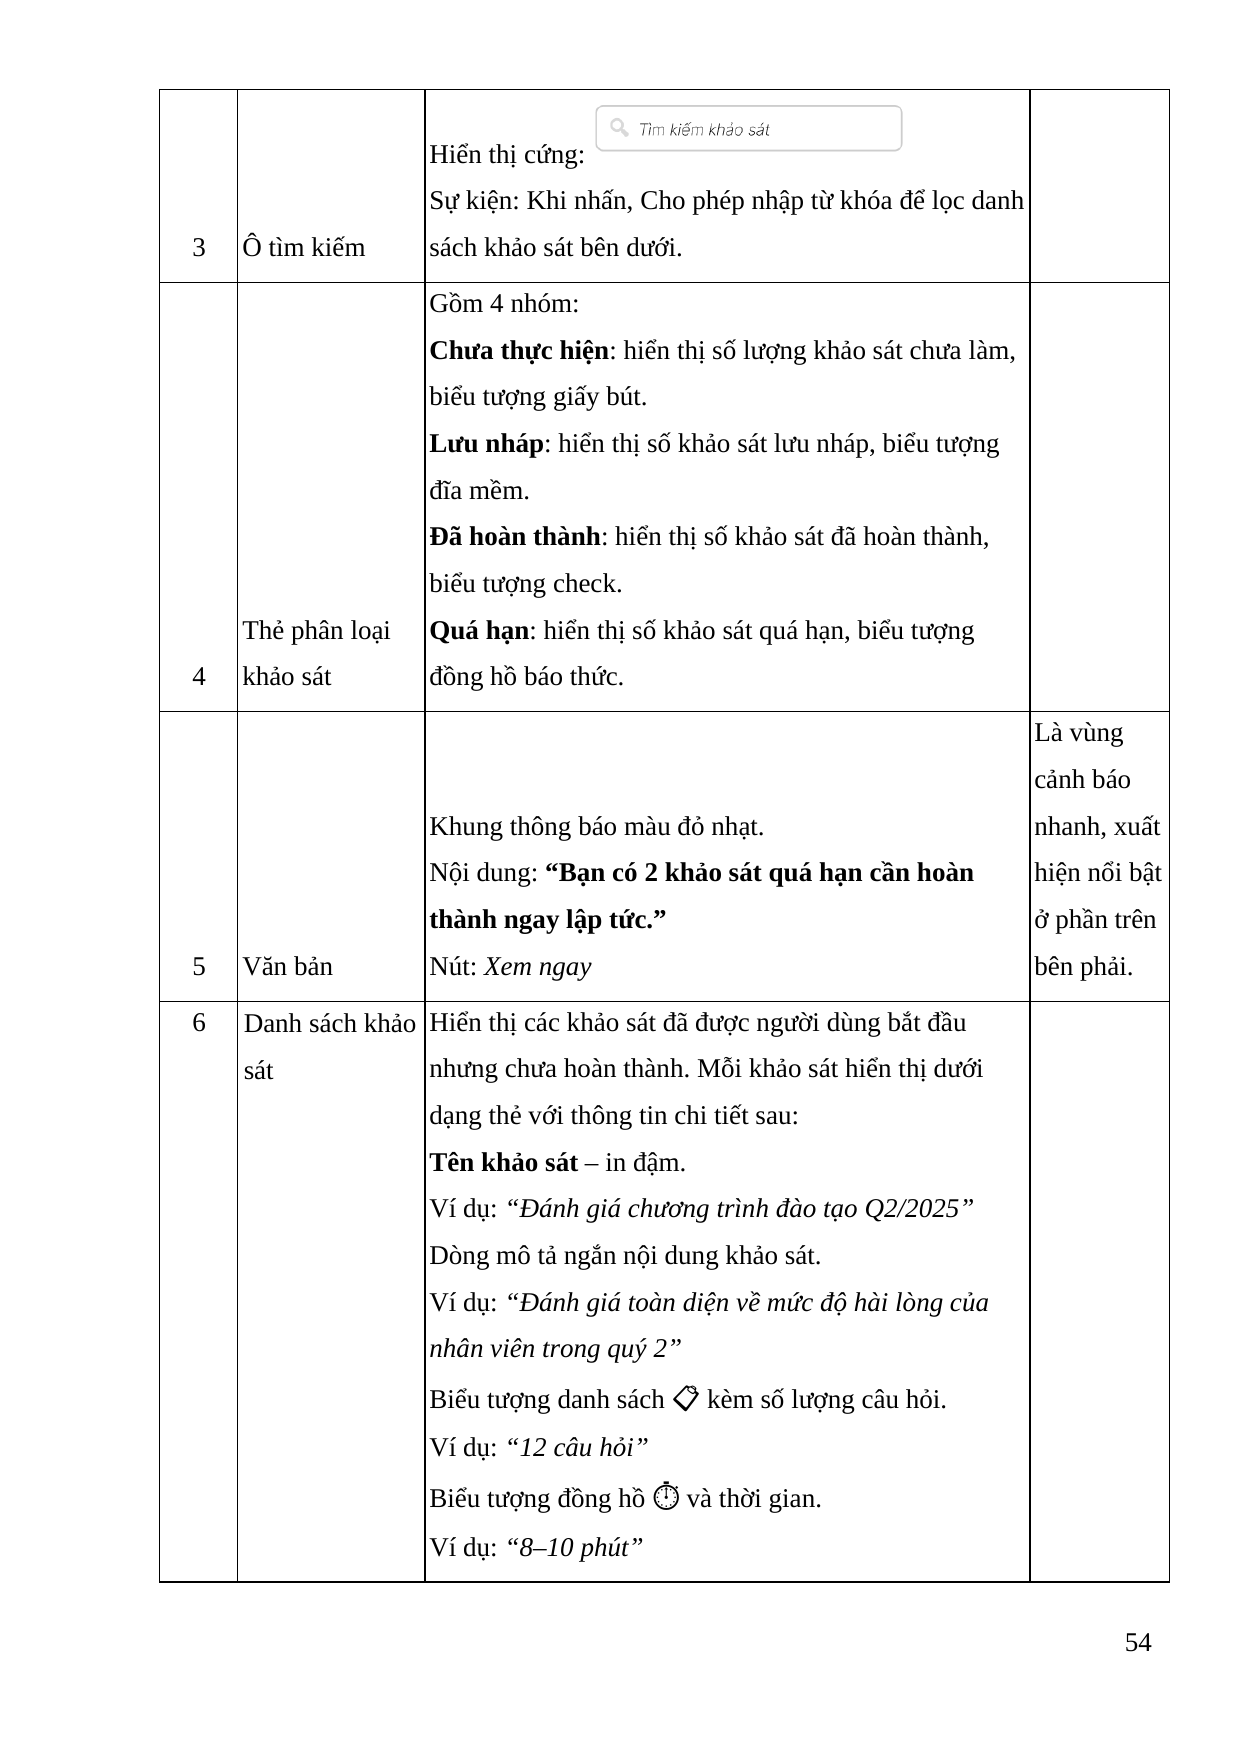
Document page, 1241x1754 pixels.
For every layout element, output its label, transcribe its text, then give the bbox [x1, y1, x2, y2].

table_cell 5 [160, 712, 237, 1001]
table_cell Là vùng cảnh báo nhanh, xuất hiện nổi bật ở phần trên bên phải. [1031, 712, 1169, 1001]
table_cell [426, 1002, 1029, 1581]
table_cell Gồm 4 nhóm: Chưa thực hiện: hiển thị số lượng khảo sát chưa làm, biểu tượng giấy bút. Lưu nháp: hiển thị số khảo sát lưu nháp, biểu tượng đĩa mềm. Đã hoàn thành: hiển thị số khảo sát đã hoàn thành, biểu tượng check. Quá hạn: hiển thị số khảo sát quá hạn, biểu tượng đồng hồ báo thức. [426, 283, 1029, 711]
table_cell Ô tìm kiếm [238, 90, 424, 282]
table_cell Văn bản [238, 712, 424, 1001]
table_cell Hiển thị cứng: Sự kiện: Khi nhấn, Cho phép nhập từ khóa để lọc danh sách khảo sát bên dưới. [426, 90, 1029, 282]
table_cell 6 [160, 1002, 237, 1581]
picture [591, 93, 910, 163]
table_cell [238, 1002, 424, 1581]
table_cell Thẻ phân loại khảo sát [238, 283, 424, 711]
table_cell [1031, 283, 1169, 711]
table_cell [1031, 1002, 1169, 1581]
table_cell 3 [160, 90, 237, 282]
table_cell [1031, 90, 1169, 282]
table_cell Khung thông báo màu đỏ nhạt. Nội dung: “Bạn có 2 khảo sát quá hạn cần hoàn thành ngay lập tức.” Nút: Xem ngay [426, 712, 1029, 1001]
table_cell 4 [160, 283, 237, 711]
